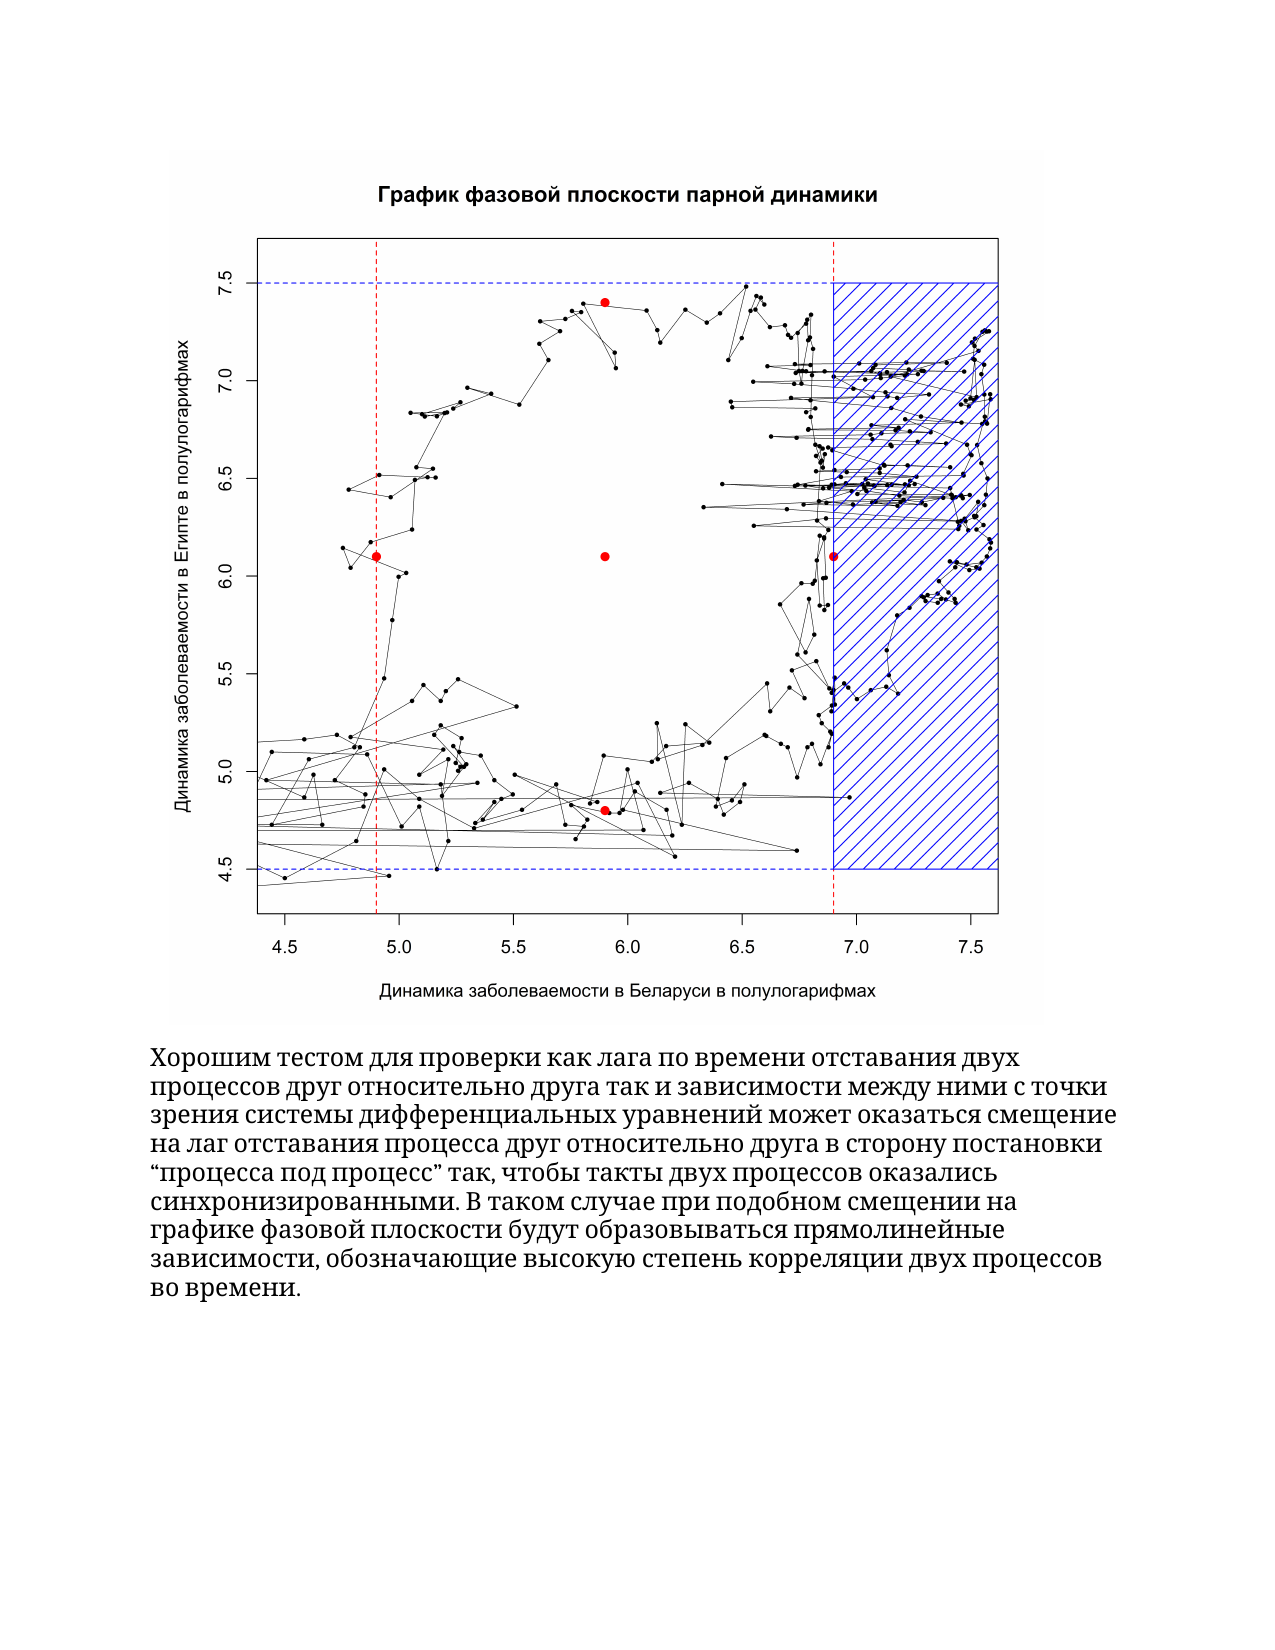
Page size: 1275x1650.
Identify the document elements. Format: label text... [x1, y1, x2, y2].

picture [168, 150, 1044, 1025]
text Хорошим тестом для проверки как лага по времени отставания двух процессов друг относительно друга так и зависимости между ними с точки зрения системы дифференциальных уравнений может оказаться смещение на лаг отставания процесса друг относительно друга в сторону постановки “процесса под процесс” так, чтобы такты двух процессов оказались синхронизированными. В таком случае при подобном смещении на графике фазовой плоскости будут образовываться прямолинейные зависимости, обозначающие высокую степень корреляции двух процессов во времени. [150, 1044, 1125, 1302]
